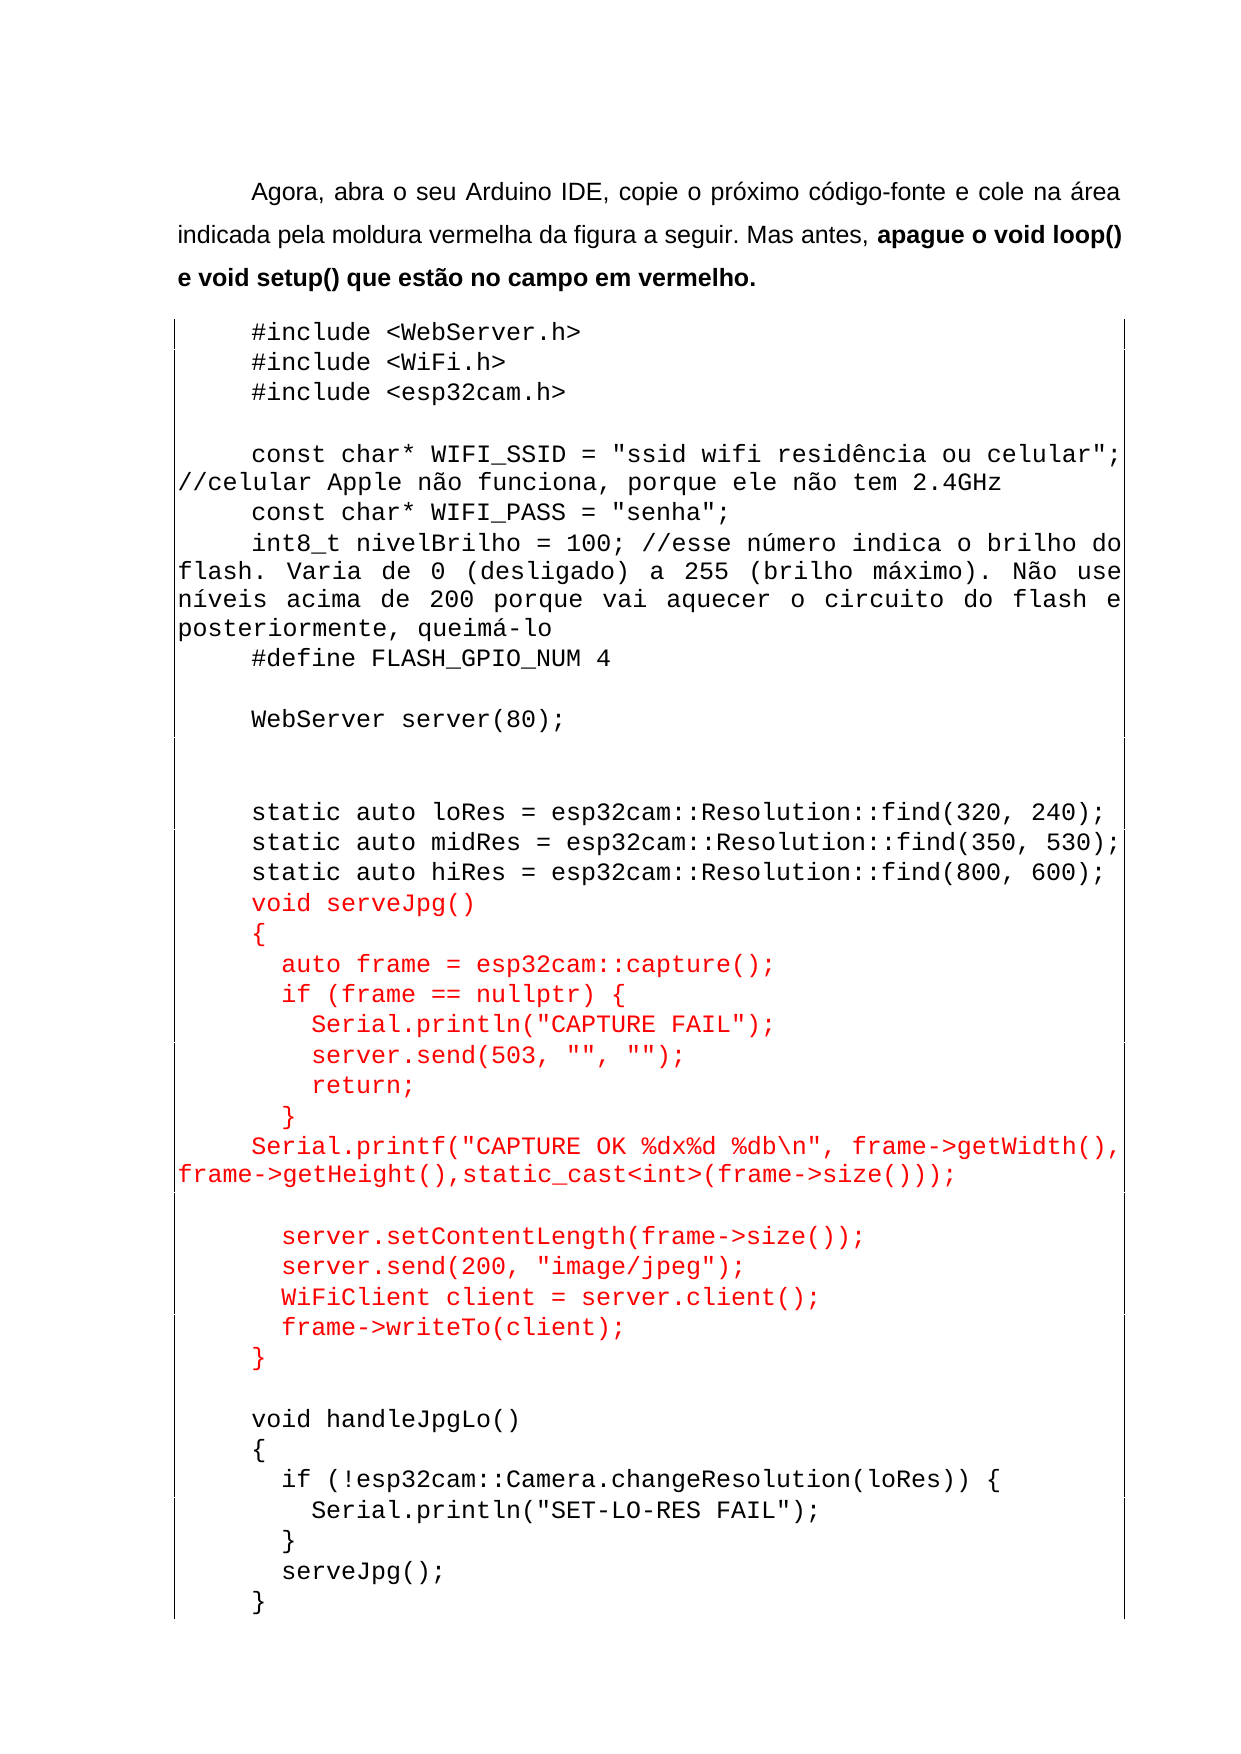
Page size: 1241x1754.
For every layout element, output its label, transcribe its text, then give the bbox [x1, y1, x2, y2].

text static auto loRes = esp32cam::Resolution::find(320, 240); [175, 799, 1124, 829]
text server.setContentLength(frame->size()); [175, 1223, 1124, 1254]
text void serveJpg() [175, 890, 1124, 921]
text Agora, abra o seu Arduino IDE, copie o próximo código-fonte e cole na área indicada pela moldura vermelha da figura a seguir. Mas antes, apague o void loop() e void setup() que estão no campo em vermelho. [177, 177, 1122, 292]
text Serial.printf("CAPTURE OK %dx%d %db\n", frame->getWidth(), frame->getHeight(),static_cast<int>(frame->size())); [175, 1134, 1124, 1192]
text } [175, 1528, 1124, 1558]
text const char* WIFI_PASS = "senha"; [175, 500, 1124, 530]
text if (!esp32cam::Camera.changeResolution(loRes)) { [175, 1467, 1124, 1497]
text } [175, 1103, 1124, 1134]
text { [175, 921, 1124, 951]
text frame->writeTo(client); [175, 1314, 1124, 1345]
text void handleJpgLo() [175, 1406, 1124, 1437]
text #include <WiFi.h> [175, 349, 1124, 380]
text } [175, 1589, 1124, 1619]
text WebServer server(80); [175, 707, 1124, 737]
text } [175, 1345, 1124, 1375]
text #include <WebServer.h> [175, 319, 1124, 349]
text int8_t nivelBrilho = 100; //esse número indica o brilho do flash. Varia de 0 (desligado) a 255 (brilho máximo). Não use níveis acima de 200 porque vai aquecer o circuito do flash e posteriormente, queimá-lo [175, 530, 1124, 646]
text return; [175, 1073, 1124, 1103]
text server.send(503, "", ""); [175, 1042, 1124, 1073]
text serveJpg(); [175, 1558, 1124, 1589]
text #include <esp32cam.h> [175, 380, 1124, 410]
text static auto midRes = esp32cam::Resolution::find(350, 530); [175, 829, 1124, 860]
text #define FLASH_GPIO_NUM 4 [175, 646, 1124, 676]
text static auto hiRes = esp32cam::Resolution::find(800, 600); [175, 860, 1124, 890]
text const char* WIFI_SSID = "ssid wifi residência ou celular"; //celular Apple não funciona, porque ele não tem 2.4GHz [175, 441, 1124, 500]
text WiFiClient client = server.client(); [175, 1284, 1124, 1314]
text Serial.println("SET-LO-RES FAIL"); [175, 1497, 1124, 1528]
text auto frame = esp32cam::capture(); [175, 951, 1124, 982]
text Serial.println("CAPTURE FAIL"); [175, 1012, 1124, 1042]
text { [175, 1437, 1124, 1467]
text if (frame == nullptr) { [175, 982, 1124, 1012]
text server.send(200, "image/jpeg"); [175, 1254, 1124, 1284]
